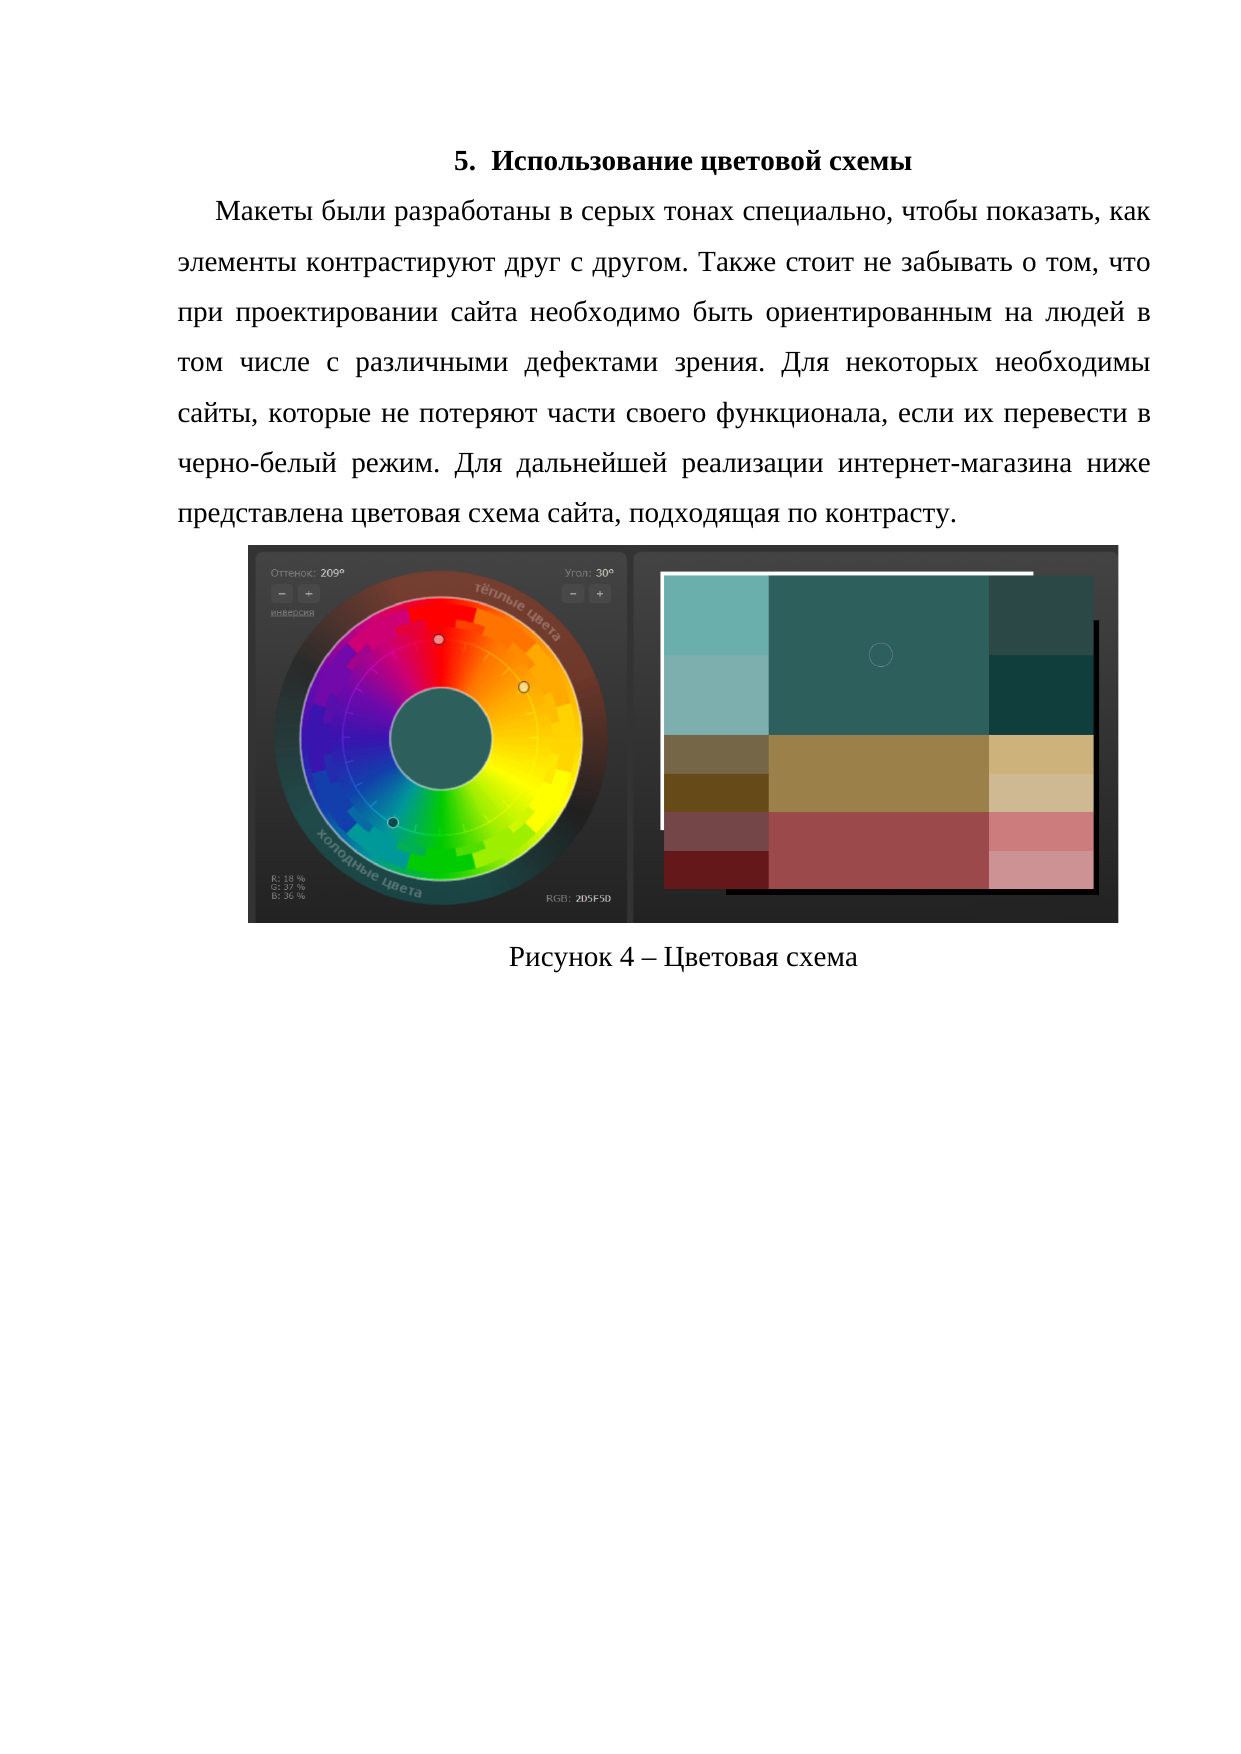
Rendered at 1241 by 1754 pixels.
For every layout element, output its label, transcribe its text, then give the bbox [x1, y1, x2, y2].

subtitle Использование цветовой схемы [214, 143, 1152, 177]
text Рисунок 4 – Цветовая схема [177, 939, 1152, 973]
picture [248, 545, 1119, 923]
text Макеты были разработаны в серых тонах специально, чтобы показать, как элементы контрастируют друг с другом. Также стоит не забывать о том, что при проектировании сайта необходимо быть ориентированным на людей в том числе с различными дефектами зрения. Для некоторых необходимы сайты, которые не потеряют части своего функционала, если их перевести в черно-белый режим. Для дальнейшей реализации интернет-магазина ниже представлена цветовая схема сайта, подходящая по контрасту. [177, 193, 1152, 529]
